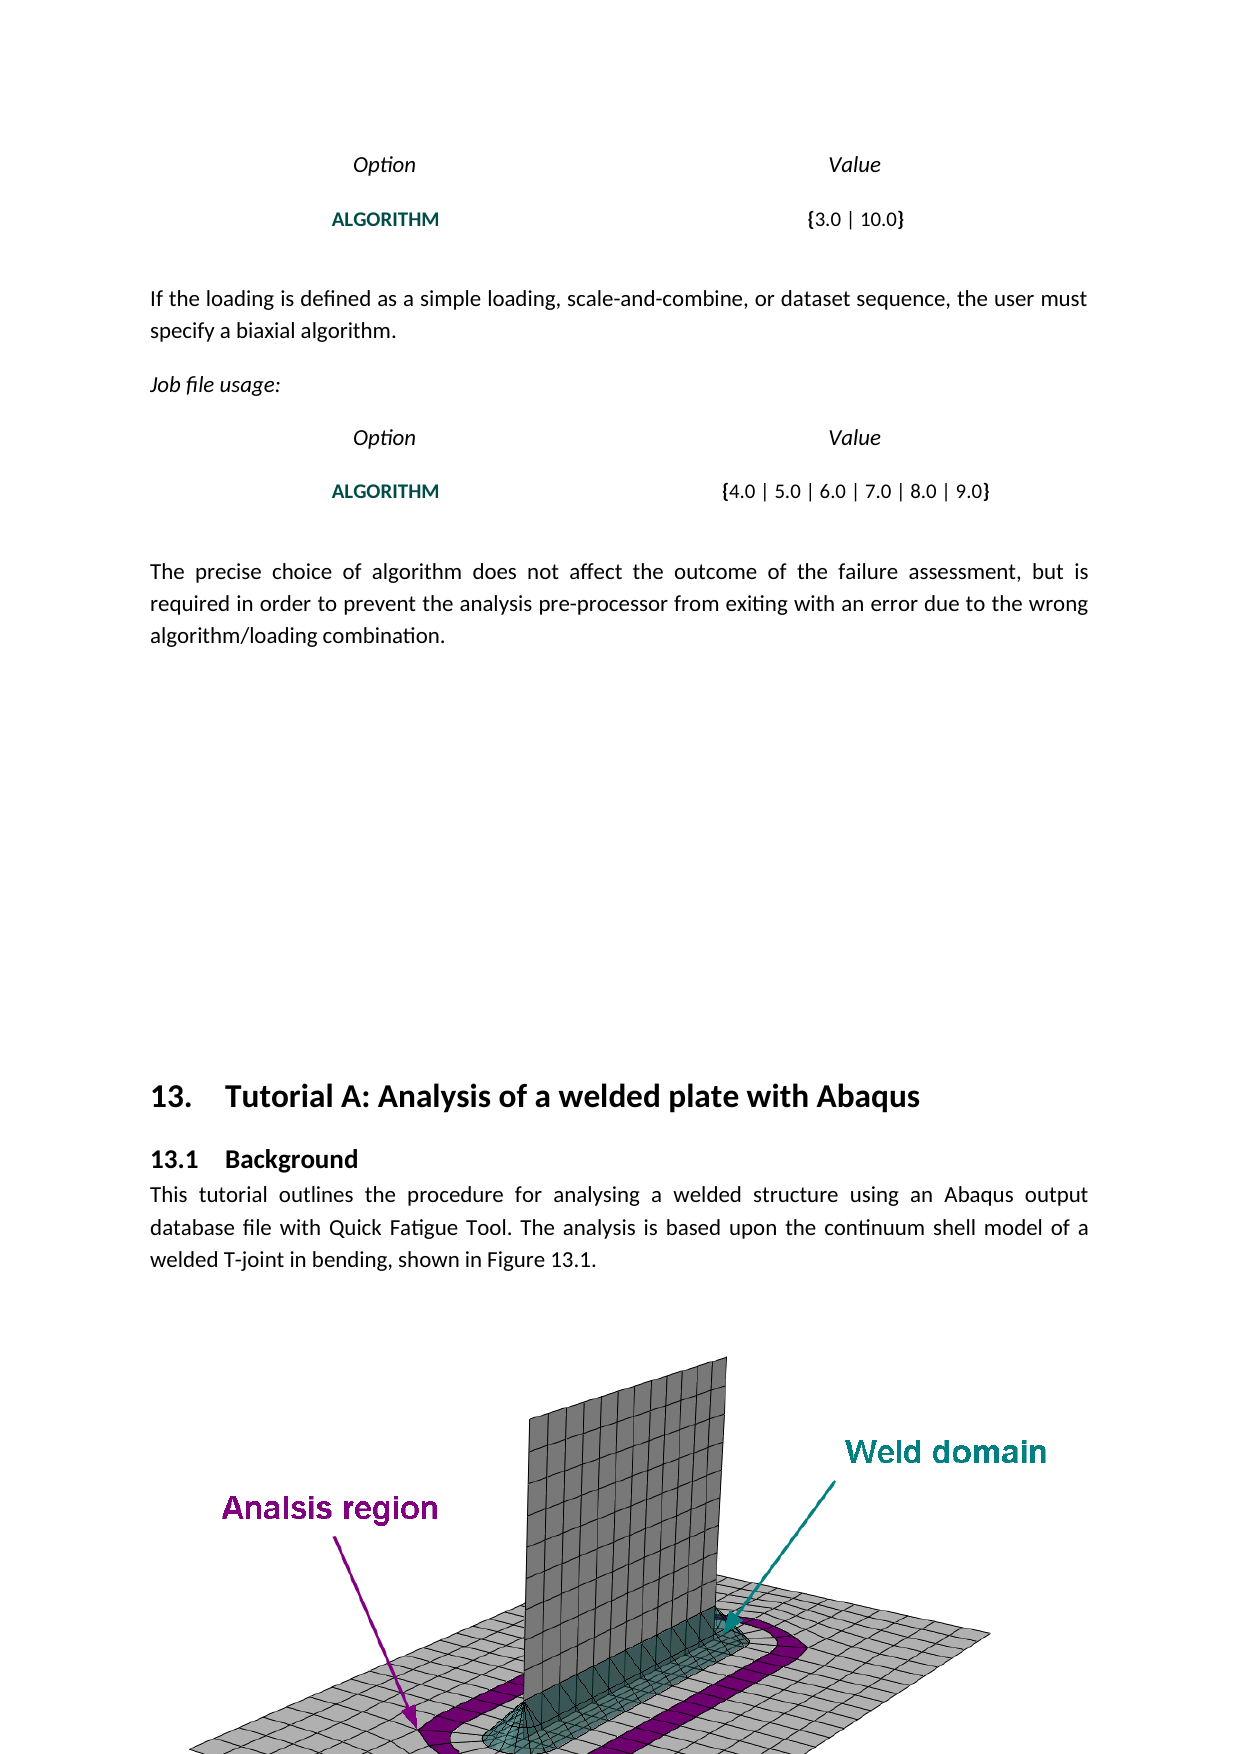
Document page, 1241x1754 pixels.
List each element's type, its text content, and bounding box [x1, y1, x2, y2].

subtitle 13. Tutorial A: Analysis of a welded plate with Abaqus [150, 1075, 1090, 1116]
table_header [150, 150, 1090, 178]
text Job file usage: [150, 370, 1090, 398]
subtitle 13.1 Background [150, 1142, 1090, 1176]
text This tutorial outlines the procedure for analysing a welded structure using an Abaqus output database file with Quick Fatigue Tool. The analysis is based upon the continuum shell model of a welded T-joint in bending, shown in Figure 13.1. [150, 1180, 1090, 1273]
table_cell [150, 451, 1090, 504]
picture [149, 1315, 1091, 1754]
text The precise choice of algorithm does not affect the outcome of the failure assessment, but is required in order to prevent the analysis pre-processor from exiting with an error due to the wrong algorithm/loading combination. [150, 557, 1090, 649]
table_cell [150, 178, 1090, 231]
text If the loading is defined as a simple loading, scale-and-combine, or dataset sequence, the user must specify a biaxial algorithm. [150, 284, 1090, 345]
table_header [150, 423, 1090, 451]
